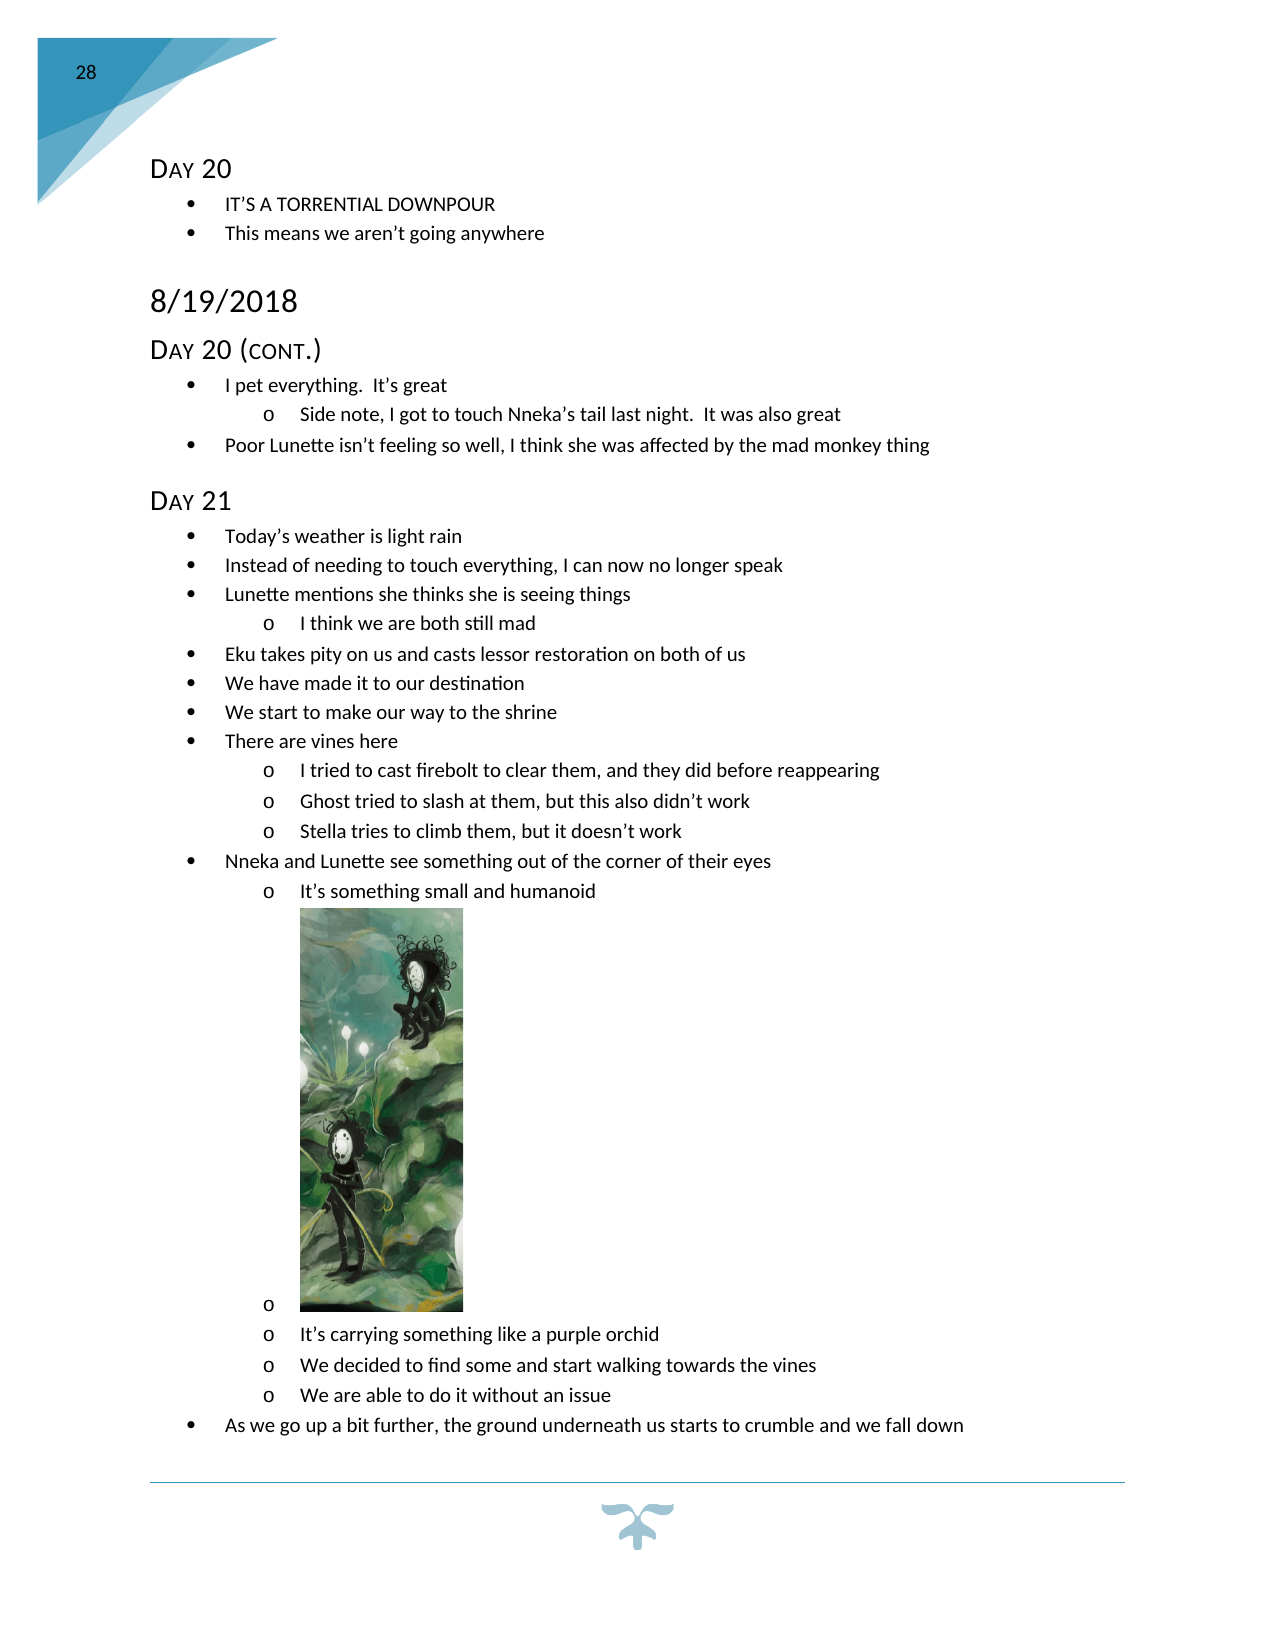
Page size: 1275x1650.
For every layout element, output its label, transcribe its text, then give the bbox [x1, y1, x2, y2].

list I pet everything. It’s great [187, 372, 1125, 398]
list Poor Lunette isn’t feeling so well, I think she was affected by the mad monkey thing [187, 432, 1125, 457]
list It’s something small and humanoid [262, 878, 1125, 904]
list I think we are both still mad [262, 610, 1125, 637]
list Stella tries to climb them, but it doesn’t work [262, 818, 1125, 845]
list Instead of needing to touch everything, I can now no longer speak [187, 552, 1125, 577]
list We start to make our way to the shrine [187, 699, 1125, 724]
list I tried to cast firebolt to clear them, and they did before reappearing [262, 757, 1125, 784]
list It’s carrying something like a purple orchid [262, 1321, 1125, 1348]
list Side note, I got to touch Nneka’s tail last night. It was also great [262, 402, 1125, 428]
list This means we aren’t going anywhere [187, 220, 1125, 246]
list Today’s weather is light rain [187, 523, 1125, 548]
list Nneka and Lunette see something out of the corner of their eyes [187, 849, 1125, 874]
subtitle Day 20 [150, 150, 1125, 186]
list We decided to find some and start walking towards the vines [262, 1352, 1125, 1378]
list Lunette mentions she thinks she is seeing things [187, 581, 1125, 607]
picture [300, 908, 464, 1312]
list As we go up a bit further, the ground underneath us starts to crumble and we fall down [187, 1413, 1125, 1438]
list Eku takes pity on us and casts lessor restoration on both of us [187, 641, 1125, 666]
list We have made it to our destination [187, 670, 1125, 695]
picture [37, 37, 279, 206]
list We are able to do it without an issue [262, 1382, 1125, 1409]
list IT’S A TORRENTIAL DOWNPOUR [187, 191, 1125, 216]
subtitle Day 20 (cont.) [150, 331, 1125, 367]
subtitle Day 21 [150, 482, 1125, 518]
list There are vines here [187, 728, 1125, 754]
subtitle 8/19/2018 [150, 281, 1125, 321]
list Ghost tried to slash at them, but this also didn’t work [262, 788, 1125, 814]
